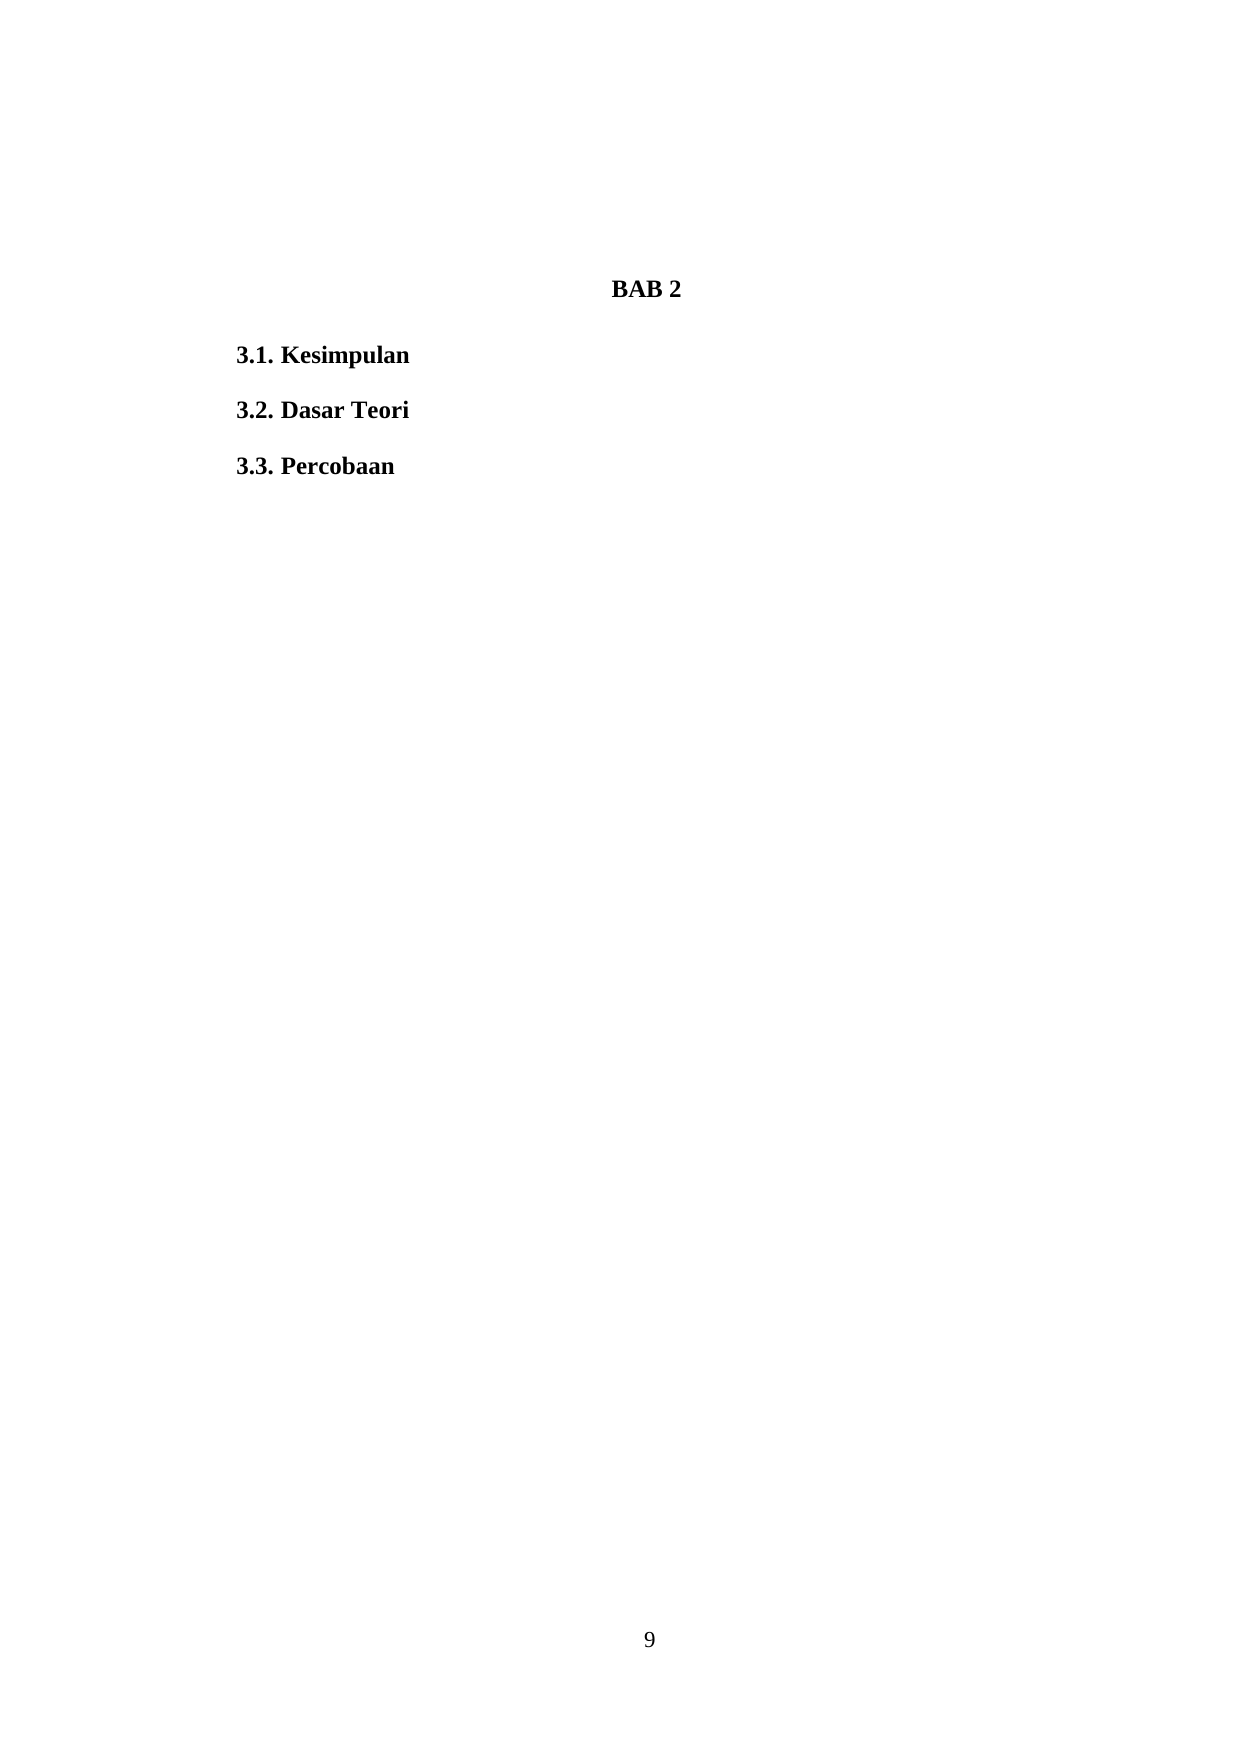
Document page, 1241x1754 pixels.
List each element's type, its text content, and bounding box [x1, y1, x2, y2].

subtitle Kesimpulan [236, 340, 1051, 369]
subtitle Dasar Teori [236, 396, 1051, 424]
subtitle Percobaan [236, 451, 1051, 480]
